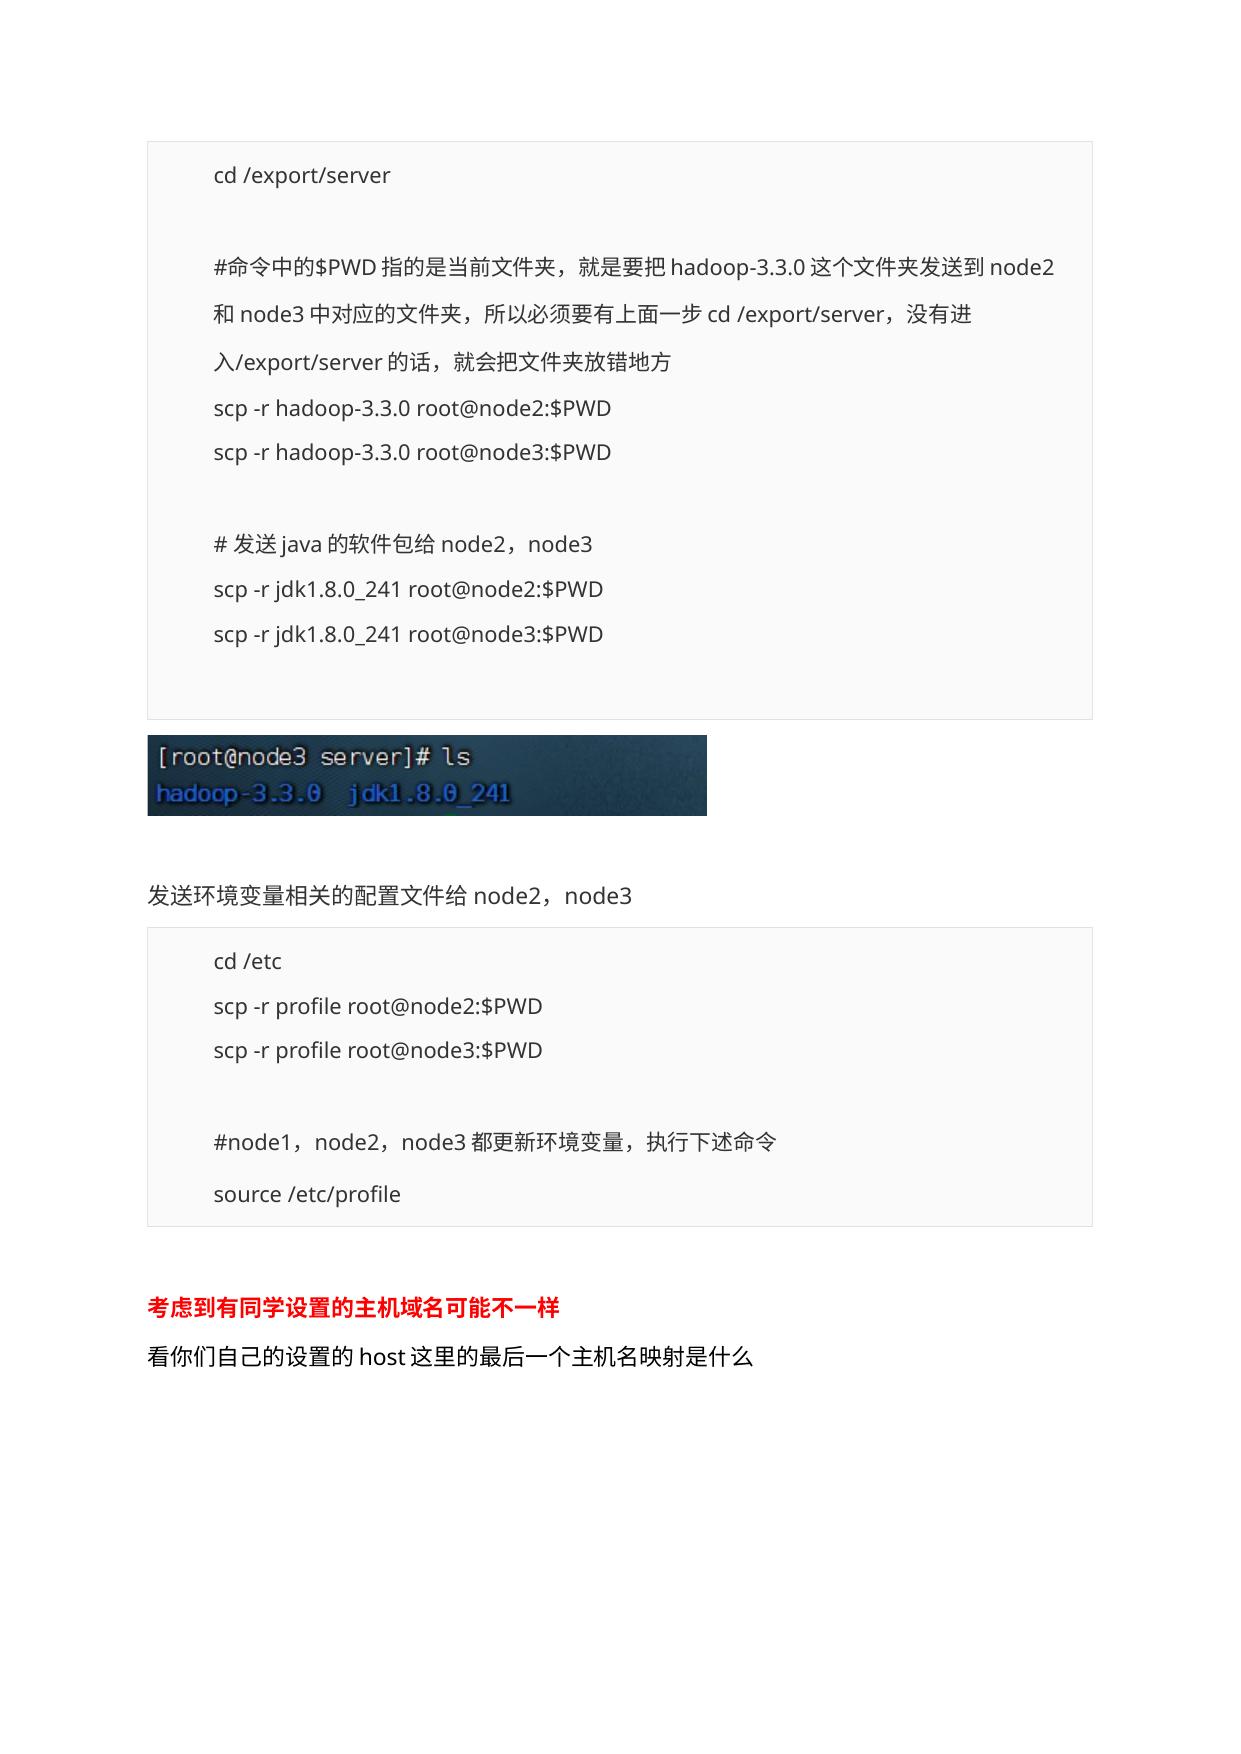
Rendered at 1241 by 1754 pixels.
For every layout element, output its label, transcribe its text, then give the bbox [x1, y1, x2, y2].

picture [147, 735, 707, 816]
text 考虑到有同学设置的主机域名可能不一样 [148, 1289, 1093, 1323]
text 看你们自己的设置的host这里的最后一个主机名映射是什么 [148, 1339, 1093, 1372]
text 发送环境变量相关的配置文件给node2，node3 [148, 878, 1093, 911]
